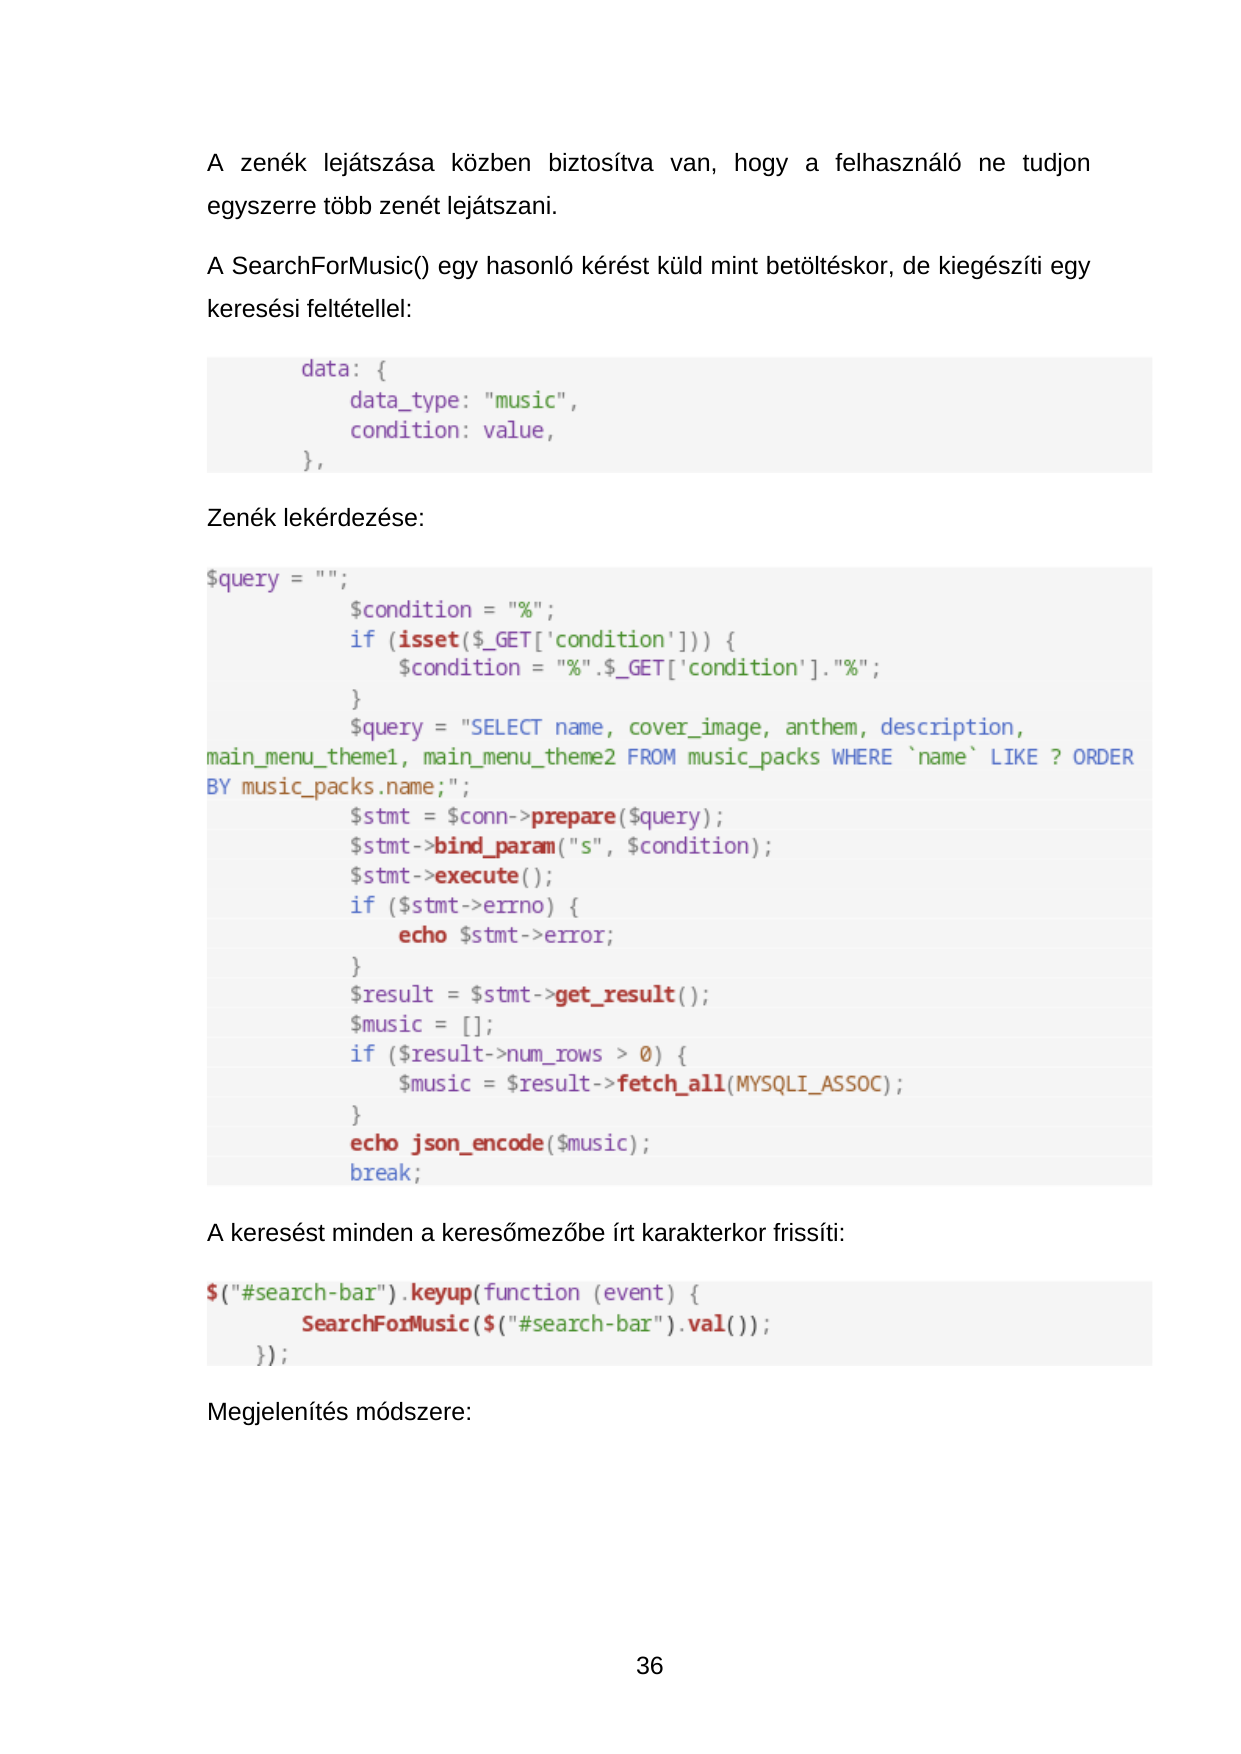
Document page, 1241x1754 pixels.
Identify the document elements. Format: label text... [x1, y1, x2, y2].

text Megjelenítés módszere: [207, 1397, 1092, 1426]
text A zenék lejátszása közben biztosítva van, hogy a felhasználó ne tudjon egyszerre több zenét lejátszani. [207, 148, 1092, 219]
text A keresést minden a keresőmezőbe írt karakterkor frissíti: [207, 1217, 1092, 1246]
text Zenék lekérdezése: [207, 503, 1092, 532]
text A SearchForMusic() egy hasonló kérést küld mint betöltéskor, de kiegészíti egy keresési feltétellel: [207, 251, 1092, 322]
